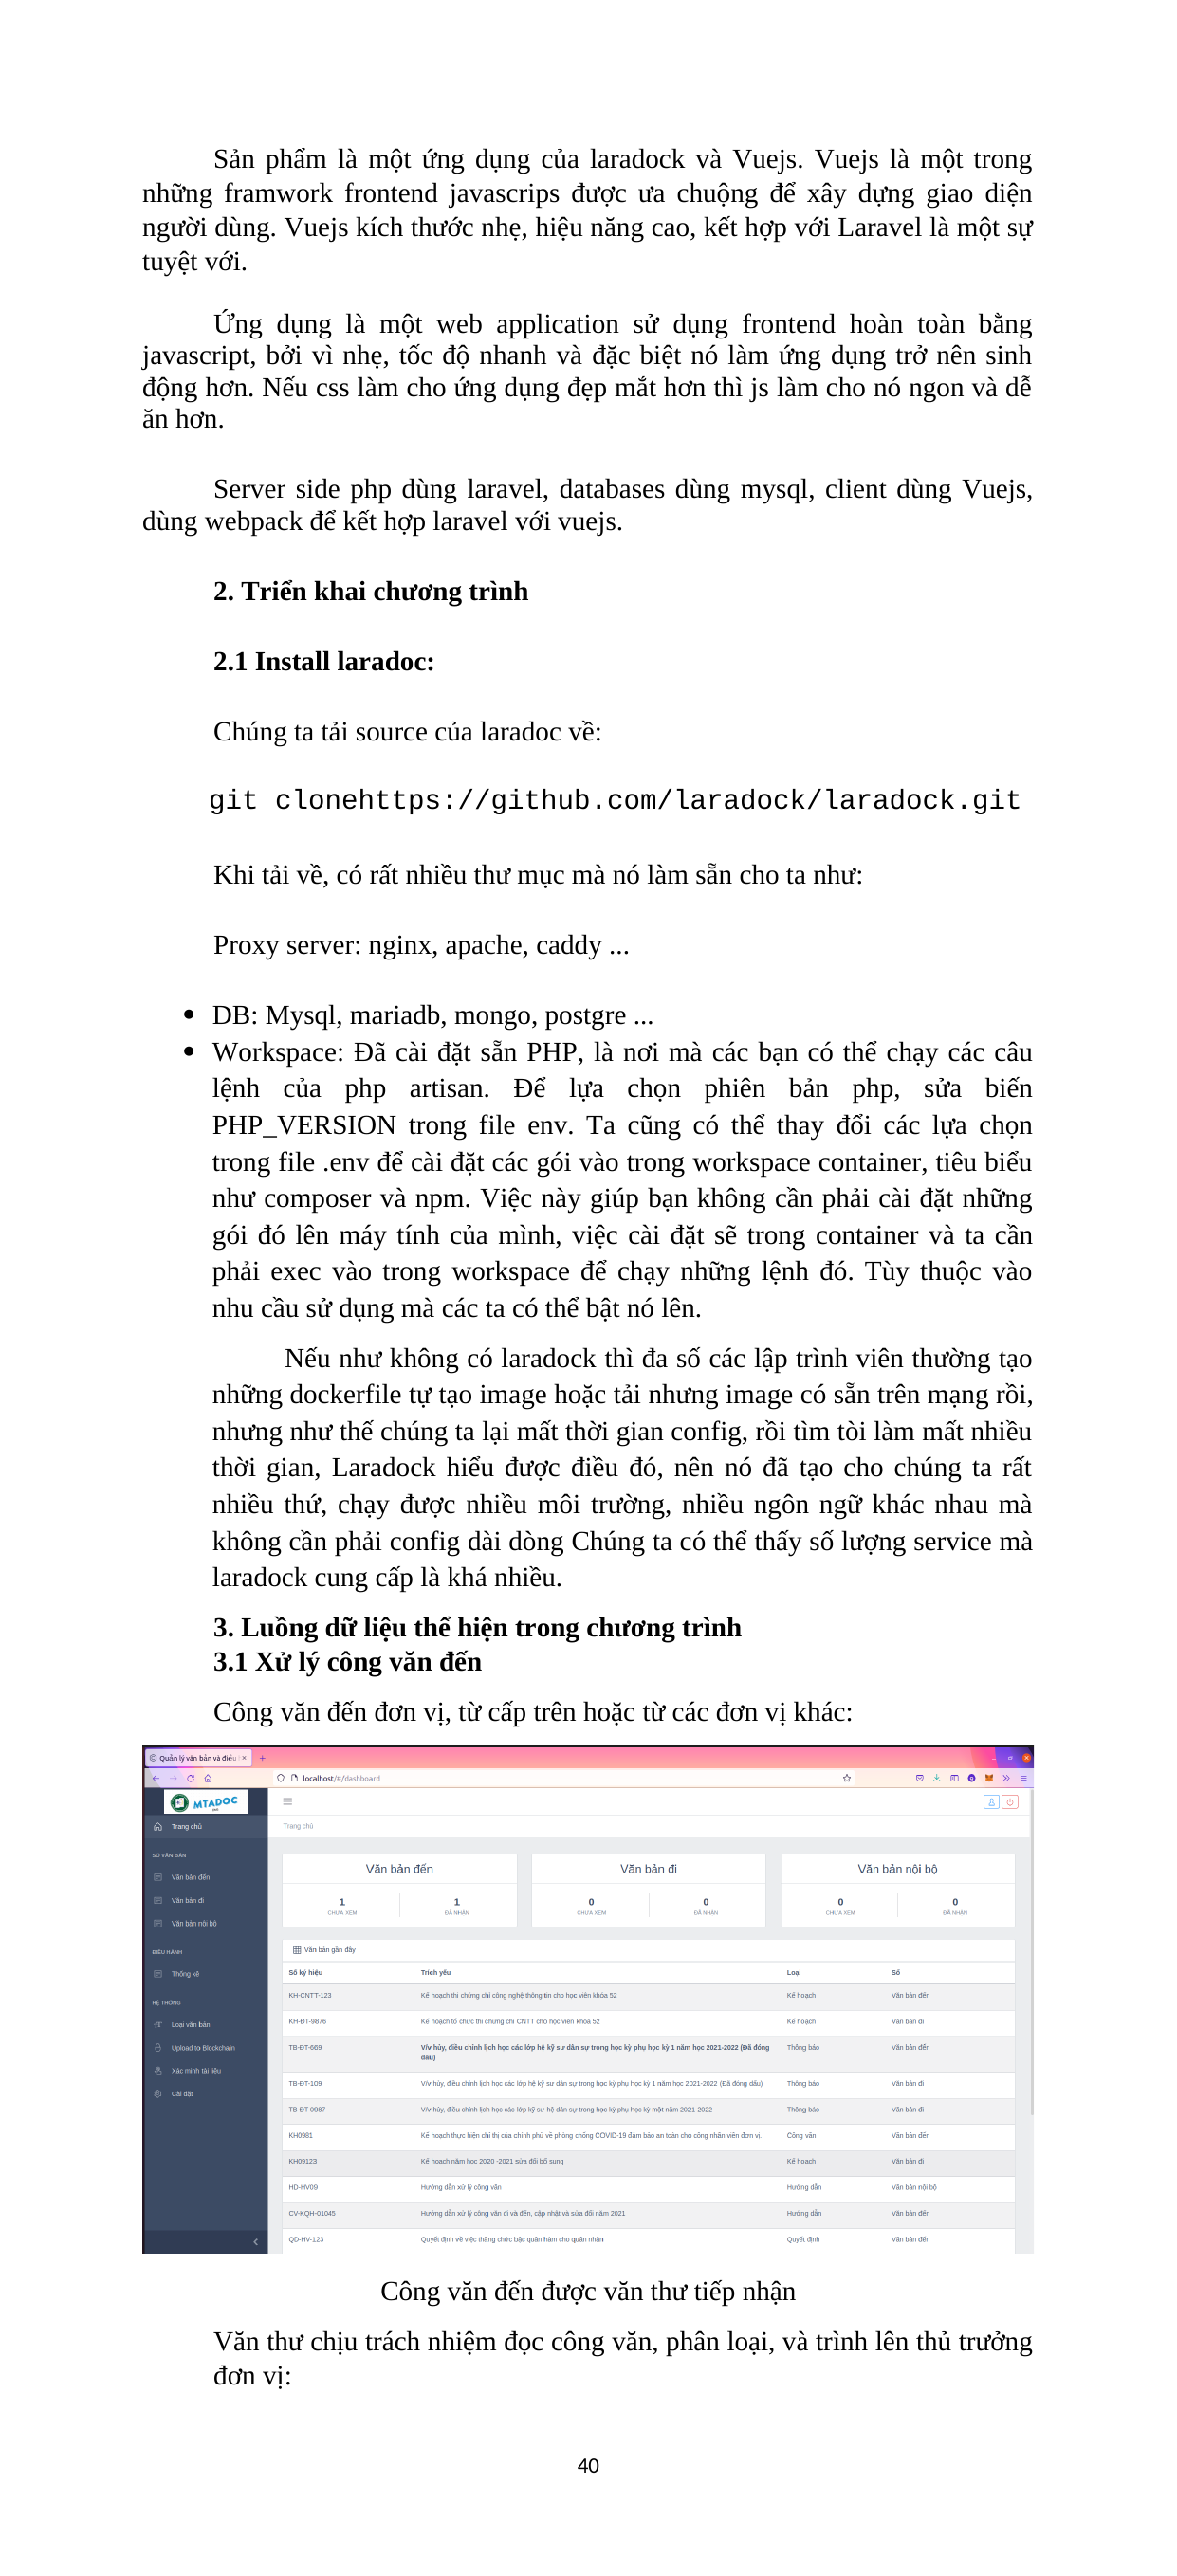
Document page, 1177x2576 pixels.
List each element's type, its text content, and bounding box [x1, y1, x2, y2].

list DB: Mysql, mariadb, mongo, postgre ... [184, 998, 1034, 1031]
text Ứng dụng là một web application sử dụng frontend hoàn toàn bằng javascript, bởi vì nhẹ, tốc độ nhanh và đặc biệt nó làm ứng dụng trở nên sinh động hơn. Nếu css làm cho ứng dụng đẹp mắt hơn thì js làm cho nó ngon và dễ ăn hơn. [142, 307, 1034, 434]
text Proxy server: nginx, apache, caddy ... [142, 928, 1034, 960]
text Sản phẩm là một ứng dụng của laradock và Vuejs. Vuejs là một trong những framwork frontend javascrips được ưa chuộng để xây dựng giao diện người dùng. Vuejs kích thước nhẹ, hiệu năng cao, kết hợp với Laravel là một sự tuyệt với. [142, 142, 1034, 277]
subtitle 3. Luồng dữ liệu thể hiện trong chương trình [142, 1611, 1034, 1643]
text Công văn đến đơn vị, từ cấp trên hoặc từ các đơn vị khác: [142, 1695, 1034, 1727]
text Văn thư chịu trách nhiệm đọc công văn, phân loại, và trình lên thủ trưởng đơn vị: [213, 2325, 1034, 2390]
text git clonehttps://github.com/laradock/laradock.git [142, 786, 1034, 817]
text Khi tải về, có rất nhiều thư mục mà nó làm sẵn cho ta như: [142, 858, 1034, 889]
picture [142, 1745, 1035, 2254]
text 3.1 Xử lý công văn đến [142, 1646, 1034, 1677]
text Chúng ta tải source của laradoc về: [142, 715, 1034, 747]
text Server side php dùng laravel, databases dùng mysql, client dùng Vuejs, dùng webpack để kết hợp laravel với vuejs. [142, 472, 1034, 537]
text Công văn đến được văn thư tiếp nhận [142, 2254, 1034, 2306]
text 2.1 Install laradoc: [142, 645, 1034, 677]
list Nếu như không có laradock thì đa số các lập trình viên thường tạo những dockerfile tự tạo image hoặc tải nhưng image có sẵn trên mạng rồi, nhưng như thế chúng ta lại mất thời gian config, rồi tìm tòi làm mất nhiều thời gian, Laradock hiểu được điều đó, nên nó đã tạo cho chúng ta rất nhiều thứ, chạy được nhiều môi trường, nhiều ngôn ngữ khác nhau mà không cần phải config dài dòng Chúng ta có thể thấy số lượng service mà laradock cung cấp là khá nhiều. [212, 1342, 1034, 1593]
list Workspace: Đã cài đặt sẵn PHP, là nơi mà các bạn có thể chạy các câu lệnh của php artisan. Để lựa chọn phiên bản php, sửa biến PHP_VERSION trong file env. Ta cũng có thể thay đổi các lựa chọn trong file .env để cài đặt các gói vào trong workspace container, tiêu biểu như composer và npm. Việc này giúp bạn không cần phải cài đặt những gói đó lên máy tính của mình, việc cài đặt sẽ trong container và ta cần phải exec vào trong workspace để chạy những lệnh đó. Tùy thuộc vào nhu cầu sử dụng mà các ta có thể bật nó lên. [184, 1035, 1034, 1323]
text 2. Triển khai chương trình [142, 575, 1034, 607]
